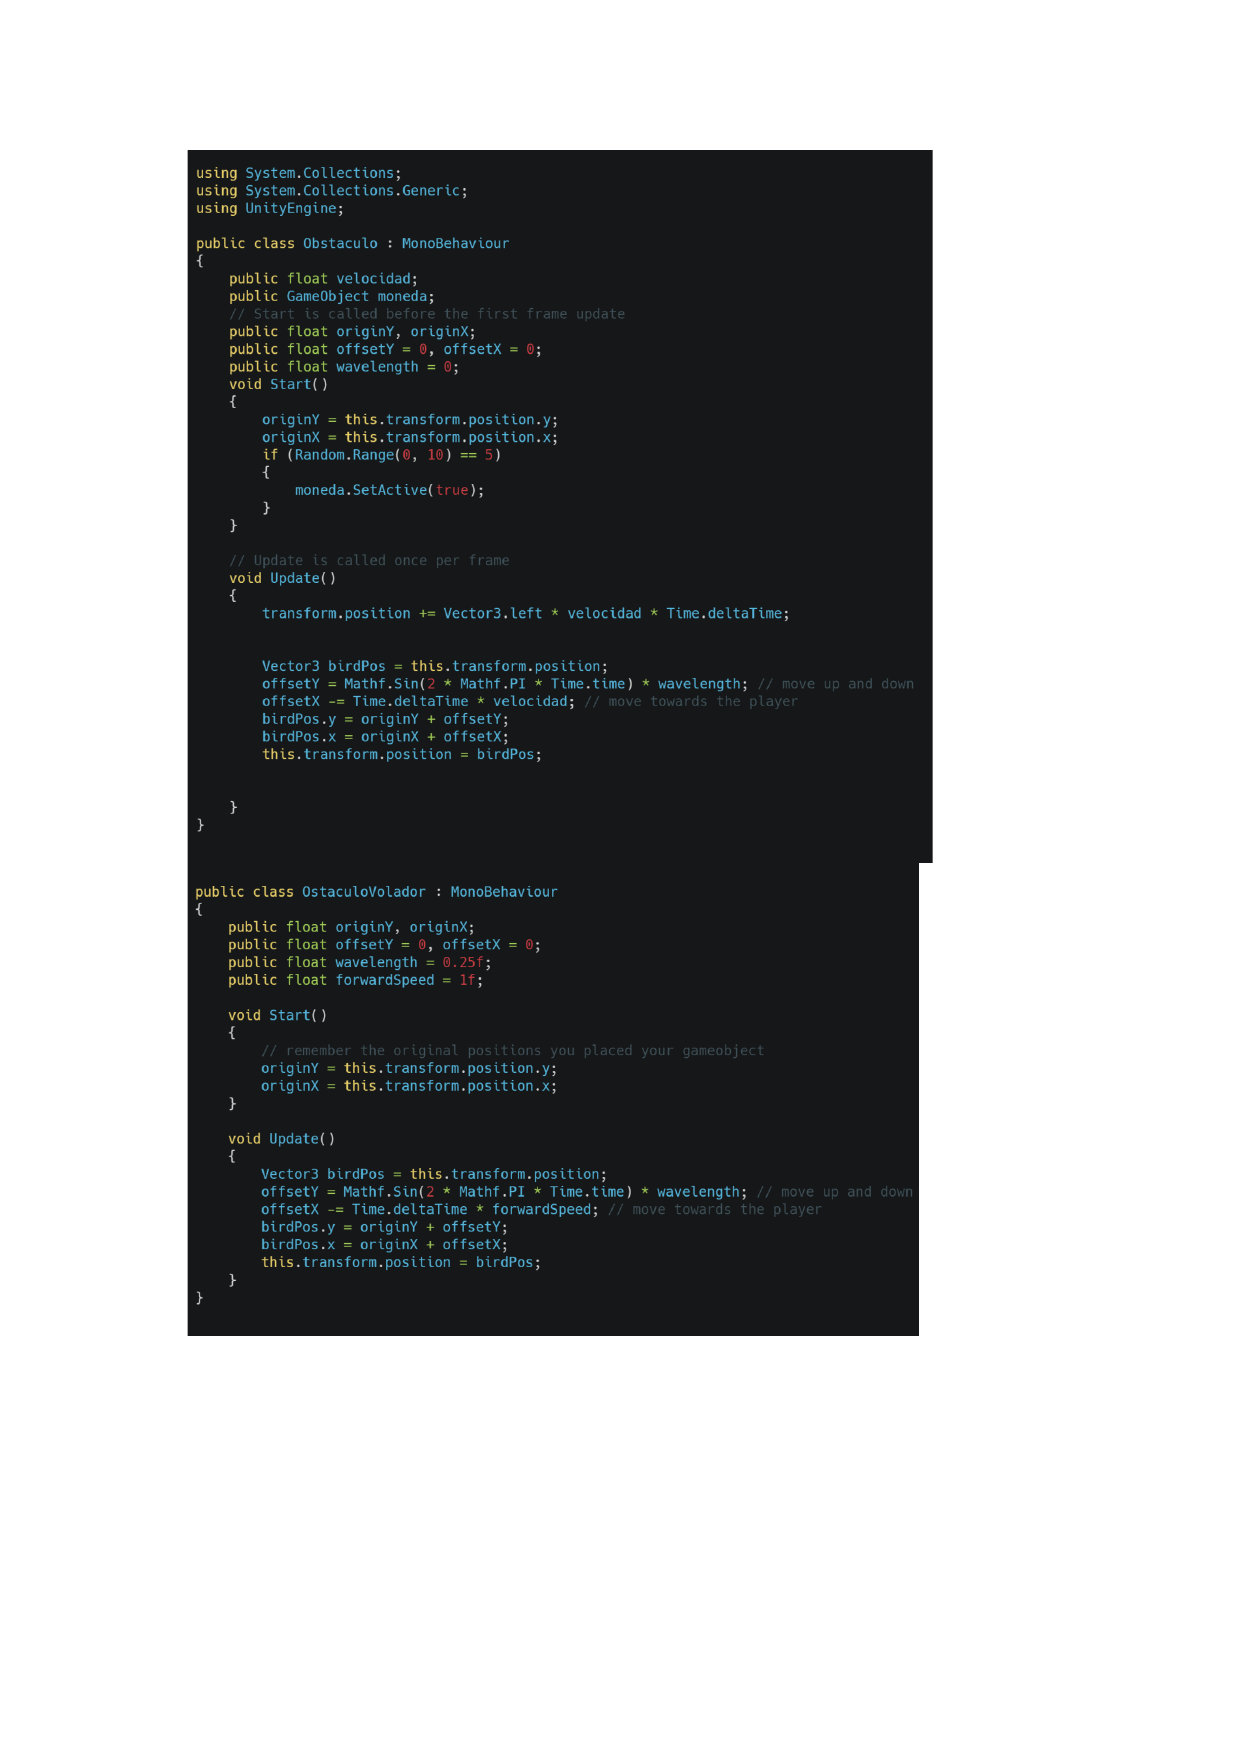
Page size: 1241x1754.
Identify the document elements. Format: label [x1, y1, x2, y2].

picture [187, 150, 933, 1336]
